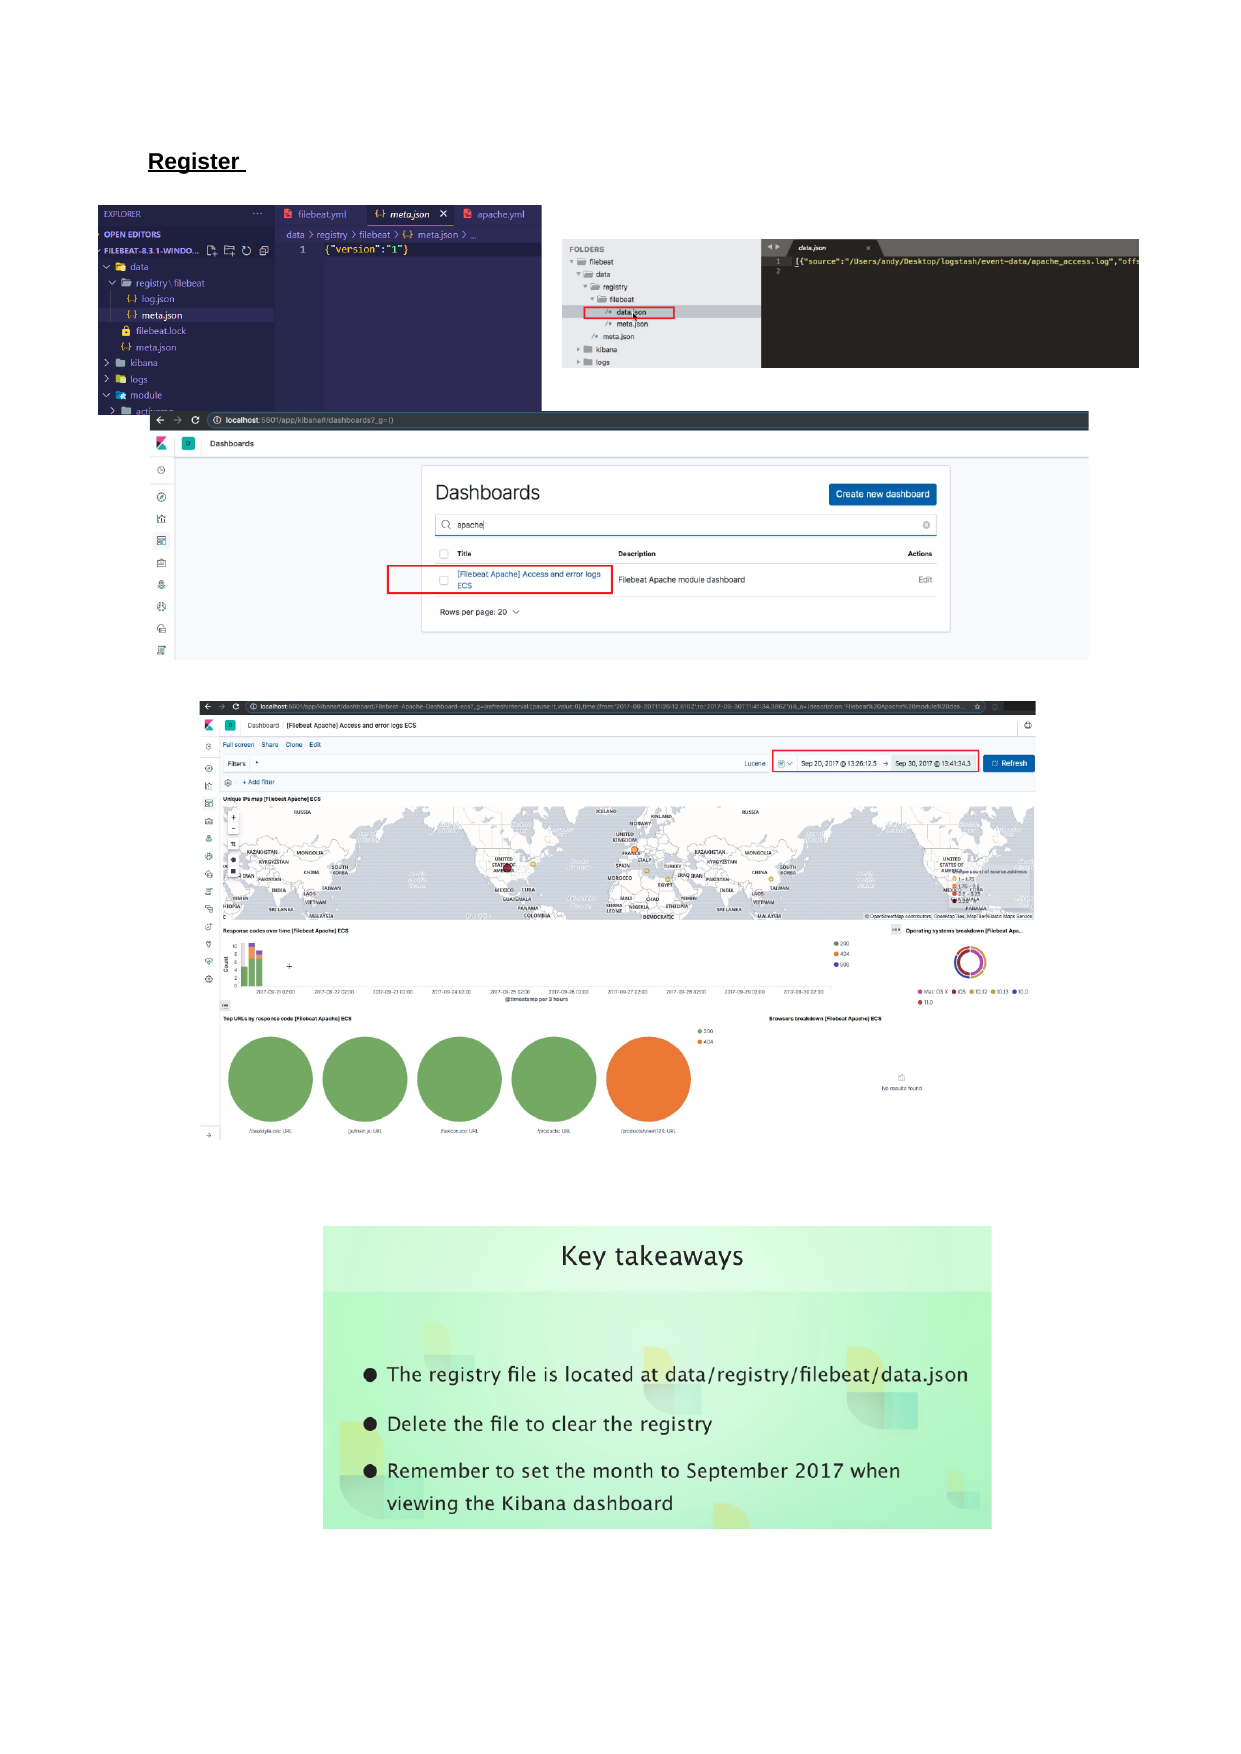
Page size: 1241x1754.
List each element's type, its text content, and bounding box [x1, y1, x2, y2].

picture [198, 701, 1035, 1138]
picture [323, 1226, 992, 1529]
text Register [148, 148, 1093, 174]
picture [560, 239, 1139, 367]
picture [98, 205, 1088, 659]
